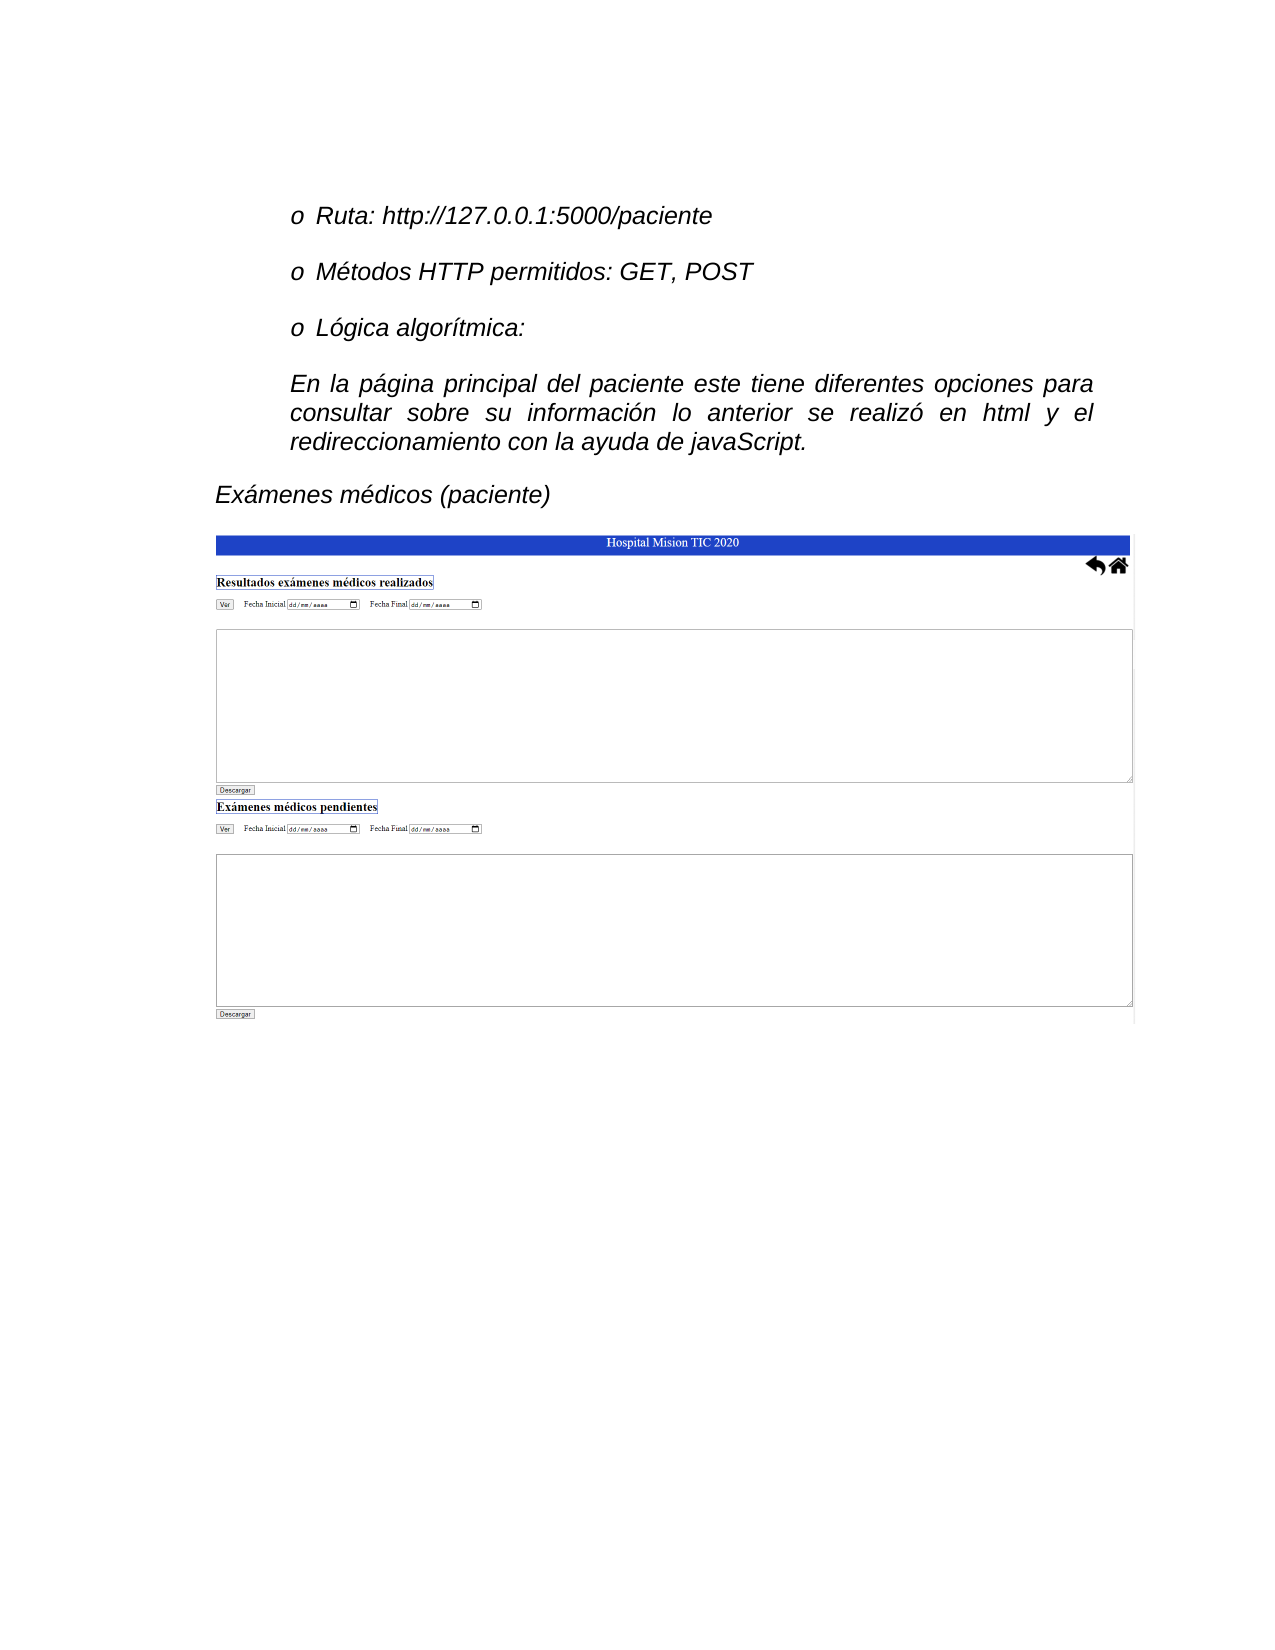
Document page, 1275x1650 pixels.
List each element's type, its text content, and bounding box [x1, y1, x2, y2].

text o Lógica algorítmica: [290, 313, 1098, 344]
text En la página principal del paciente este tiene diferentes opciones para consultar sobre su información lo anterior se realizó en html y el redireccionamiento con la ayuda de javaScript. [290, 369, 1098, 455]
picture [214, 534, 1136, 1024]
text o Ruta: http://127.0.0.1:5000/paciente [290, 201, 1098, 232]
text Exámenes médicos (paciente) [215, 480, 1098, 509]
text o Métodos HTTP permitidos: GET, POST [290, 257, 1098, 288]
